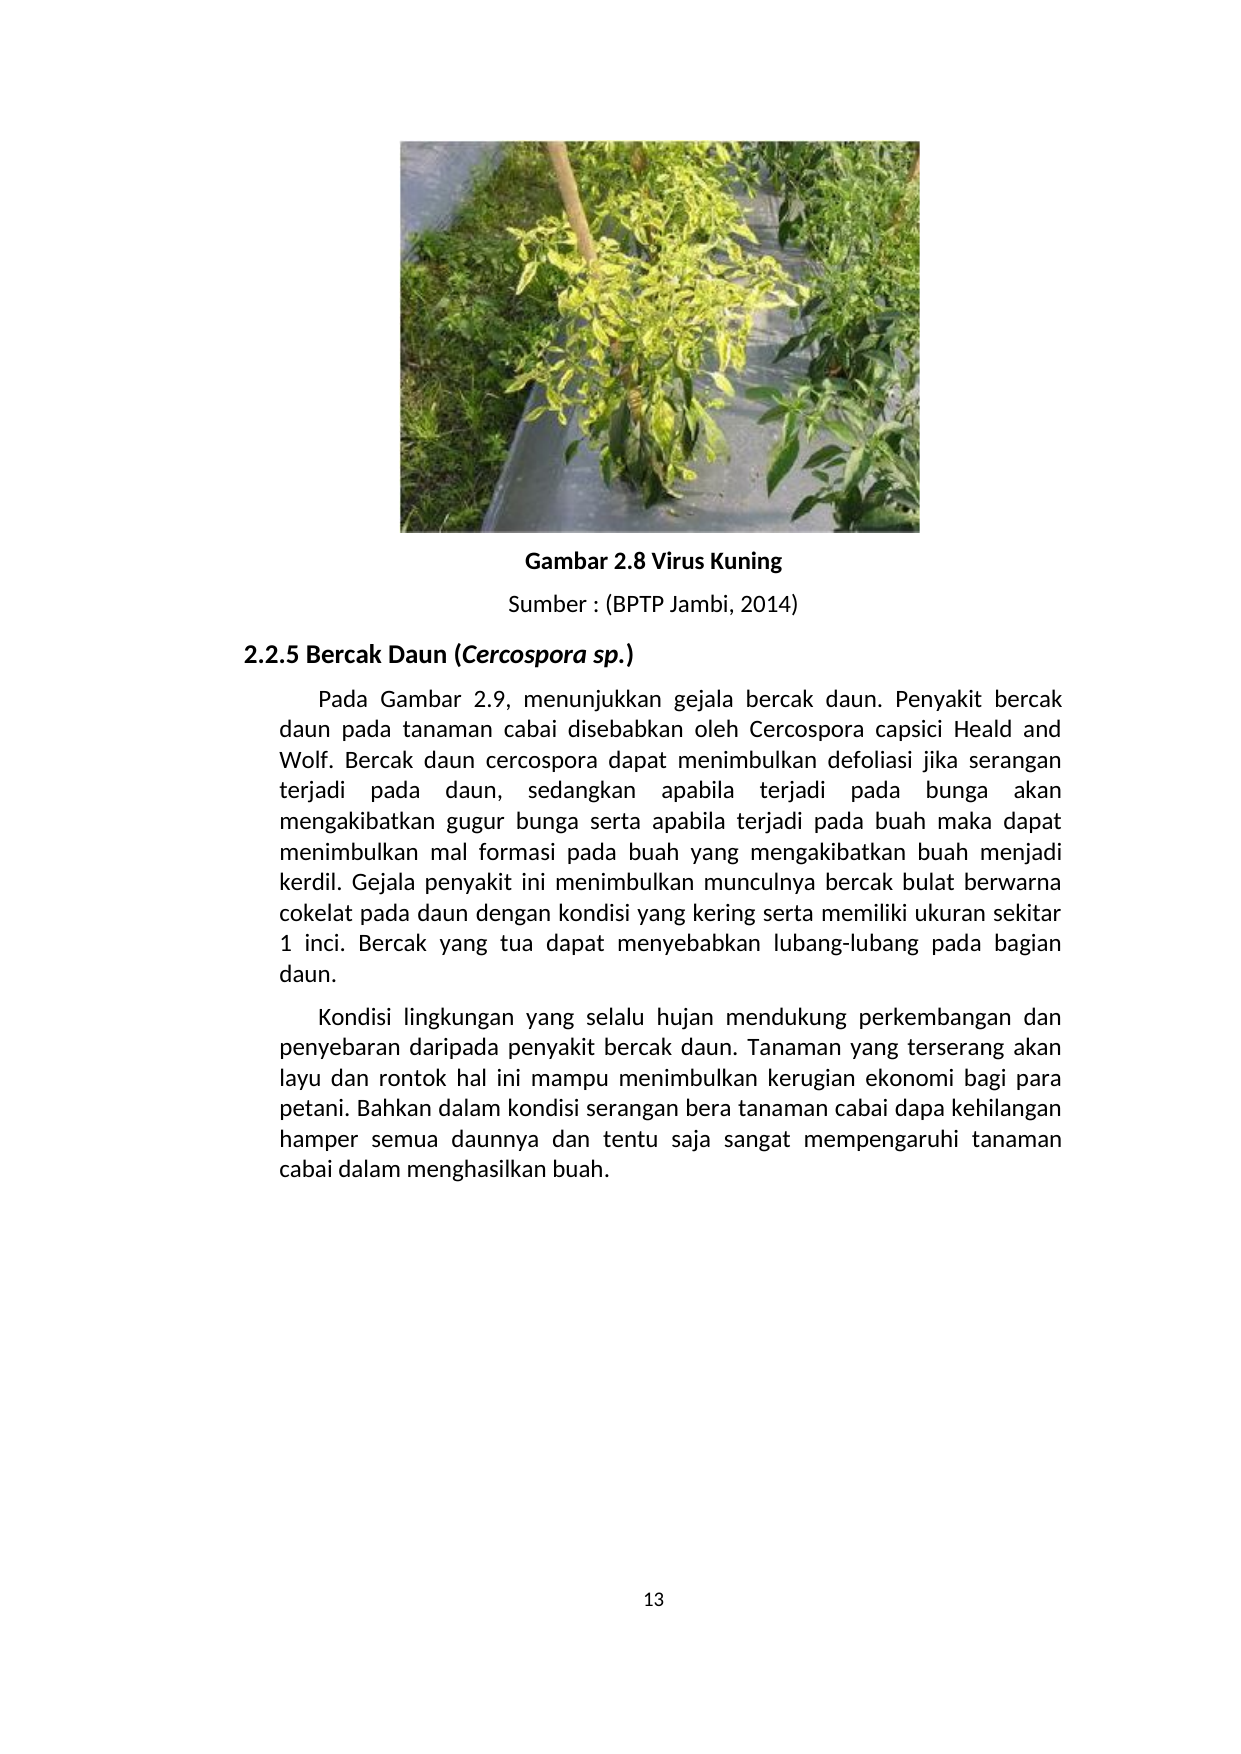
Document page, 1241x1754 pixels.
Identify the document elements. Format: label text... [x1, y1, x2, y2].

text Kondisi lingkungan yang selalu hujan mendukung perkembangan dan penyebaran daripada penyakit bercak daun. Tanaman yang terserang akan layu dan rontok hal ini mampu menimbulkan kerugian ekonomi bagi para petani. Bahkan dalam kondisi serangan bera tanaman cabai dapa kehilangan hamper semua daunnya dan tentu saja sangat mempengaruhi tanaman cabai dalam menghasilkan buah. [279, 1001, 1063, 1184]
subtitle Bercak Daun (Cercospora sp.) [244, 638, 1063, 671]
text Sumber : (BPTP Jambi, 2014) [244, 588, 1063, 619]
picture [399, 140, 920, 533]
